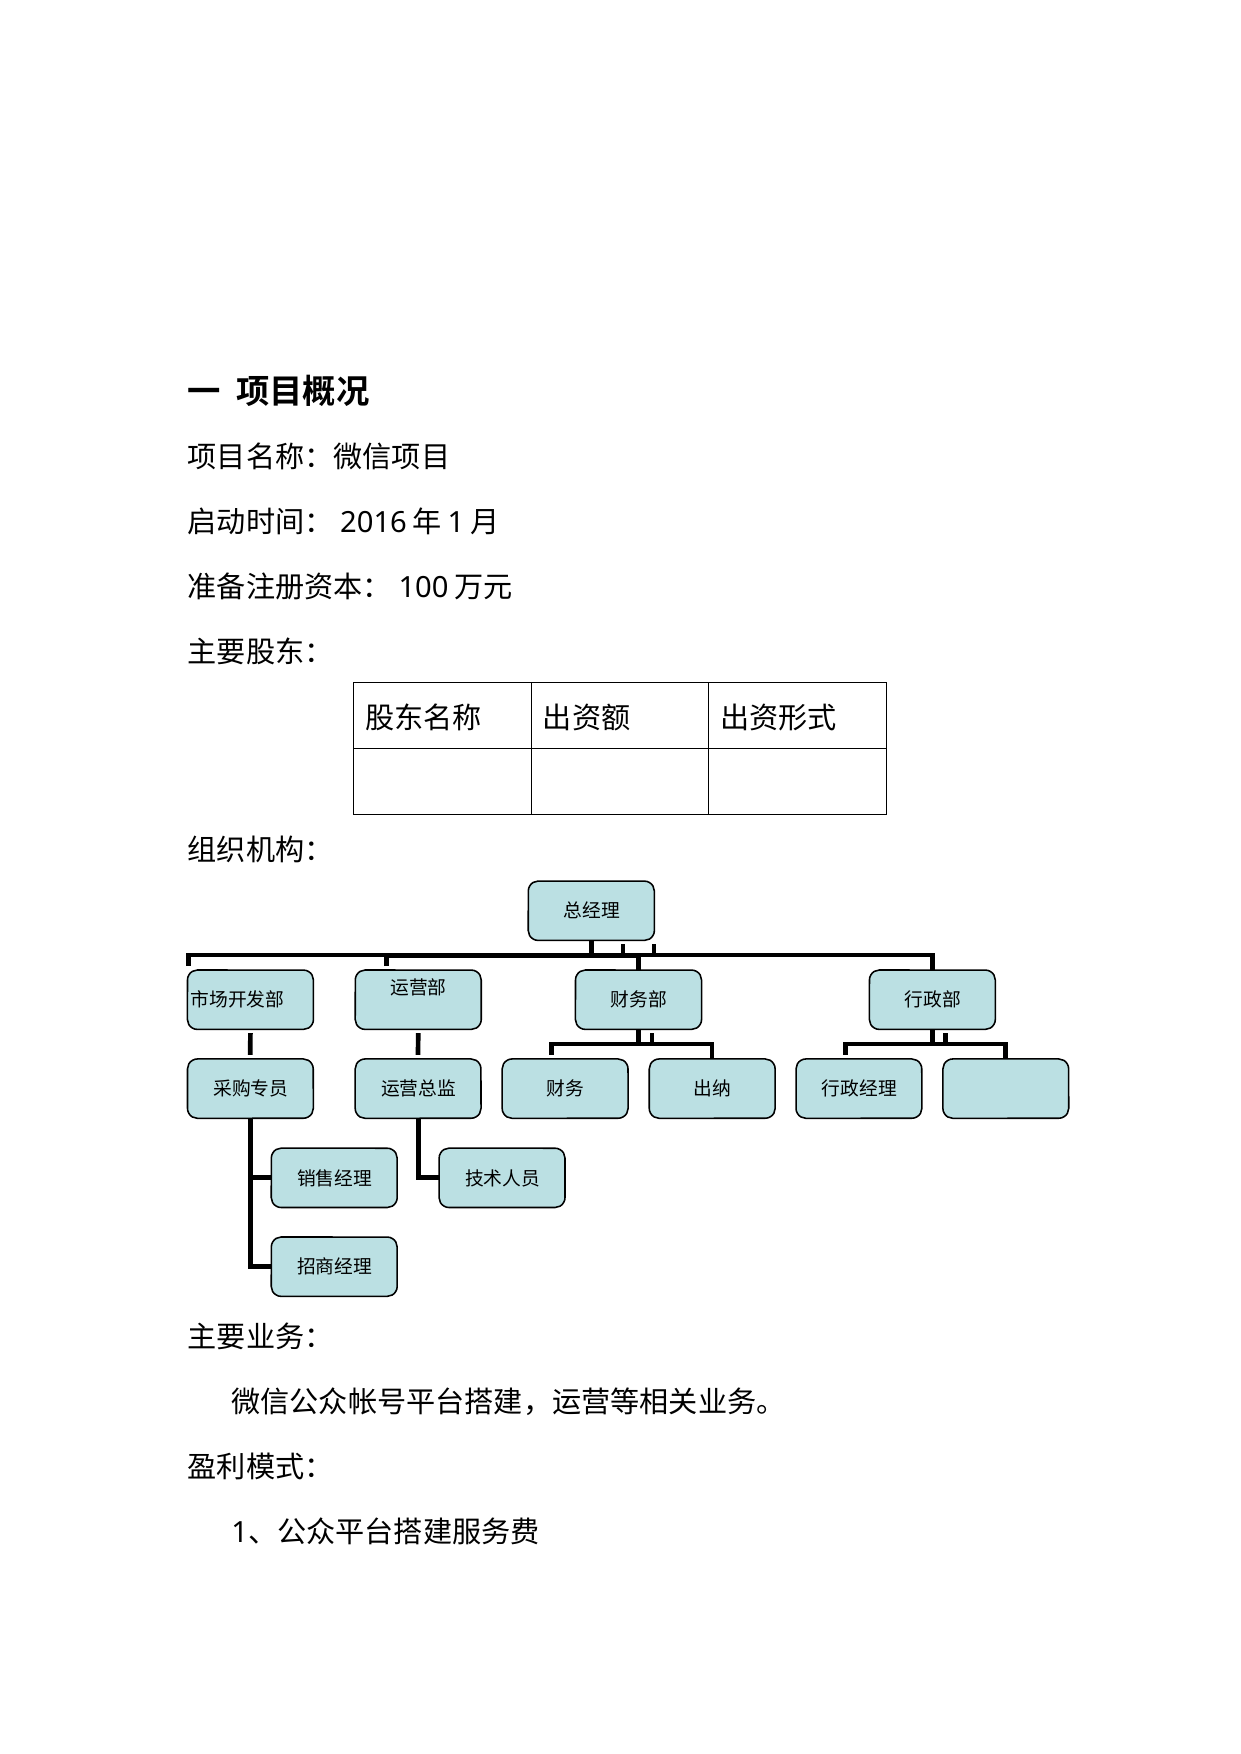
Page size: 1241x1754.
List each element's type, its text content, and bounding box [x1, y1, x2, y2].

table_header 出资形式 [709, 683, 886, 748]
text 1、公众平台搭建服务费 [187, 1498, 1053, 1563]
text 主要业务： [187, 1303, 1053, 1368]
table_cell [709, 749, 886, 814]
table_cell [354, 749, 531, 814]
text 启动时间： 2016年1月 [187, 487, 1053, 552]
text 微信公众帐号平台搭建，运营等相关业务。 [187, 1368, 1053, 1433]
table_header 出资额 [532, 683, 708, 748]
table_cell [532, 749, 708, 814]
text 一 项目概况 [187, 357, 1053, 422]
text 组织机构： [187, 815, 1053, 880]
text 准备注册资本： 100万元 [187, 552, 1053, 617]
text 主要股东： [187, 617, 1053, 682]
text 项目名称：微信项目 [187, 422, 1053, 487]
text 盈利模式： [187, 1433, 1053, 1498]
table_header 股东名称 [354, 683, 531, 748]
